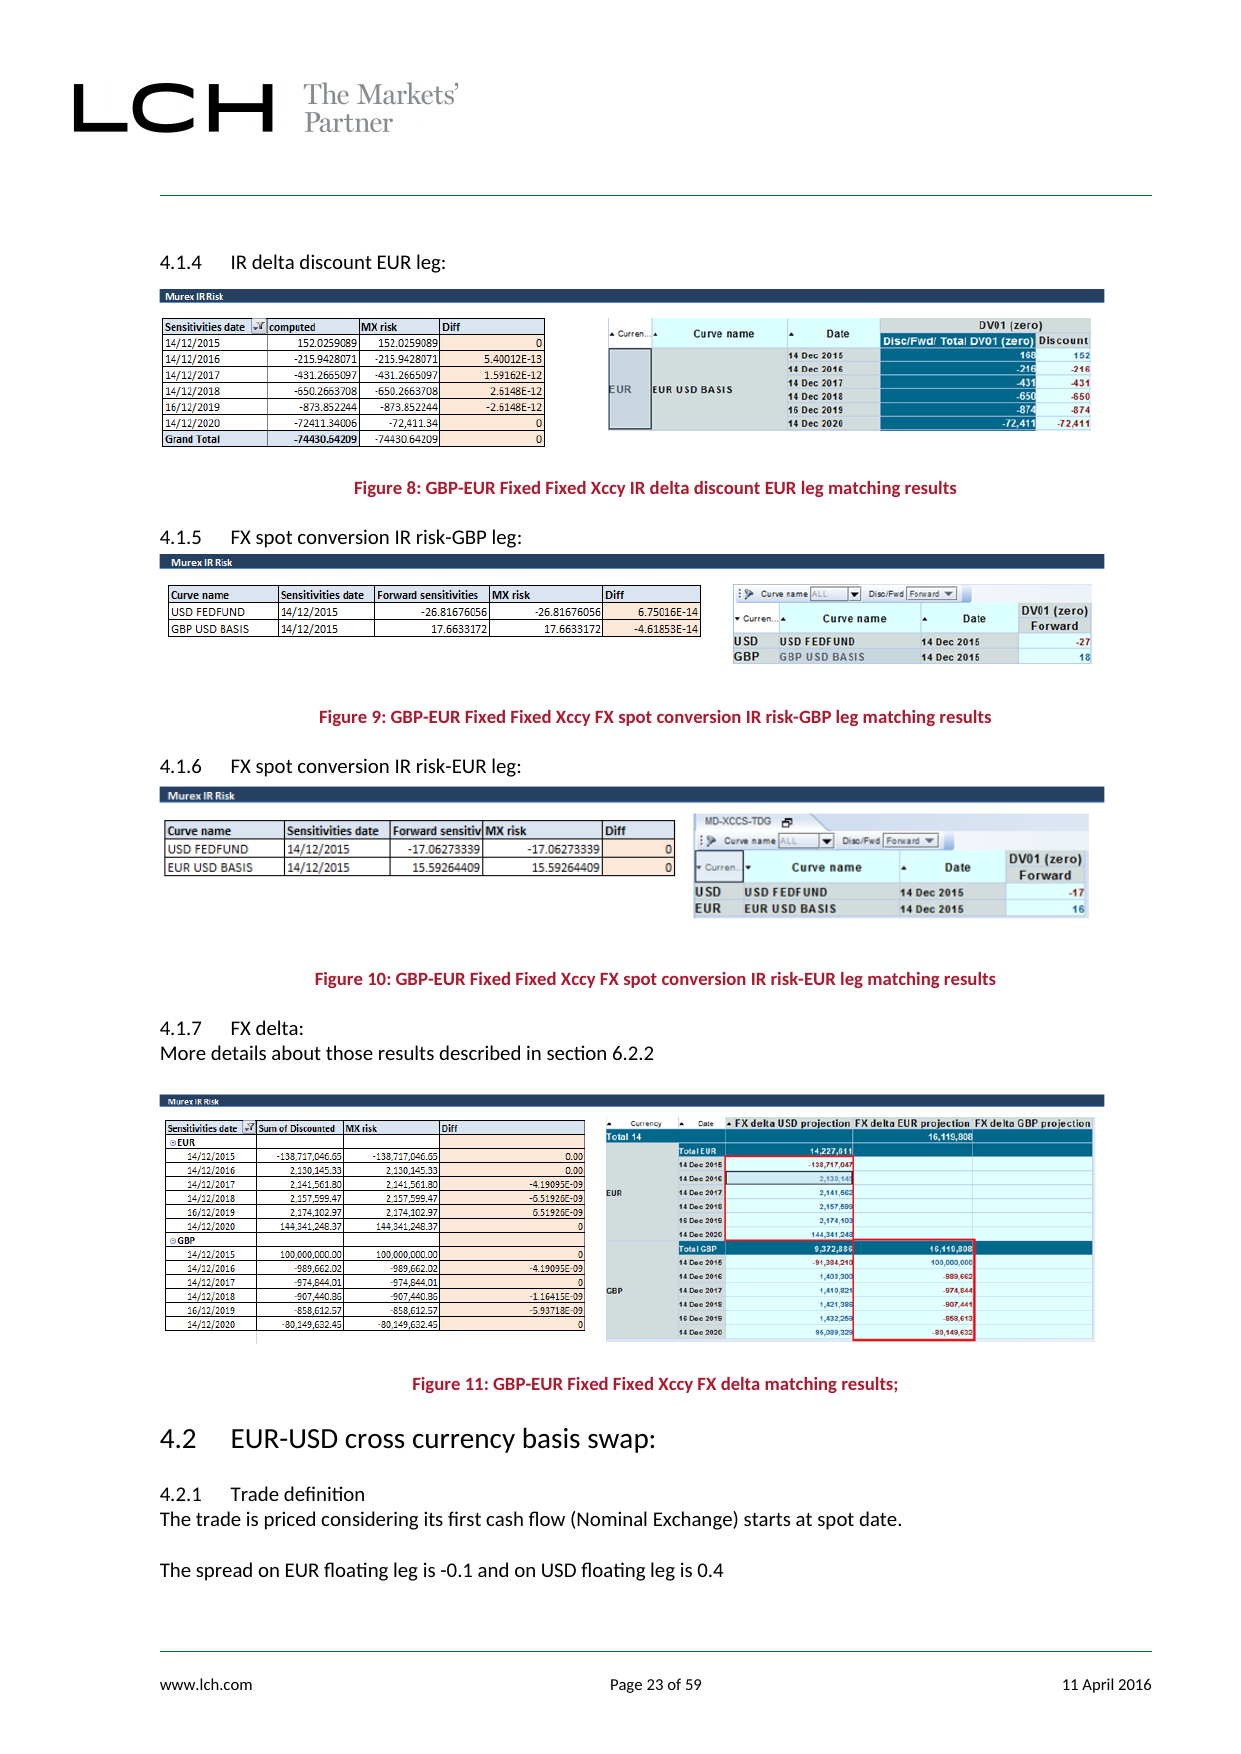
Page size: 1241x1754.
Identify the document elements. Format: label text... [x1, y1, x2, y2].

subtitle IR delta discount EUR leg: [159, 249, 1152, 274]
subtitle FX spot conversion IR risk-EUR leg: [159, 753, 1152, 778]
subtitle Trade definition [159, 1481, 1152, 1507]
picture [159, 778, 1105, 942]
picture [159, 274, 1105, 452]
text The spread on EUR floating leg is -0.1 and on USD floating leg is 0.4 [159, 1557, 1152, 1582]
picture [73, 82, 459, 133]
text The trade is priced considering its first cash flow (Nominal Exchange) starts at spot date. [159, 1507, 1152, 1532]
text More details about those results described in section 6.2.2 [159, 1040, 1152, 1066]
picture [159, 550, 1105, 680]
picture [159, 1090, 1105, 1348]
subtitle FX delta: [159, 1015, 1152, 1040]
subtitle EUR-USD cross currency basis swap: [159, 1421, 1152, 1456]
subtitle FX spot conversion IR risk-GBP leg: [159, 524, 1152, 550]
